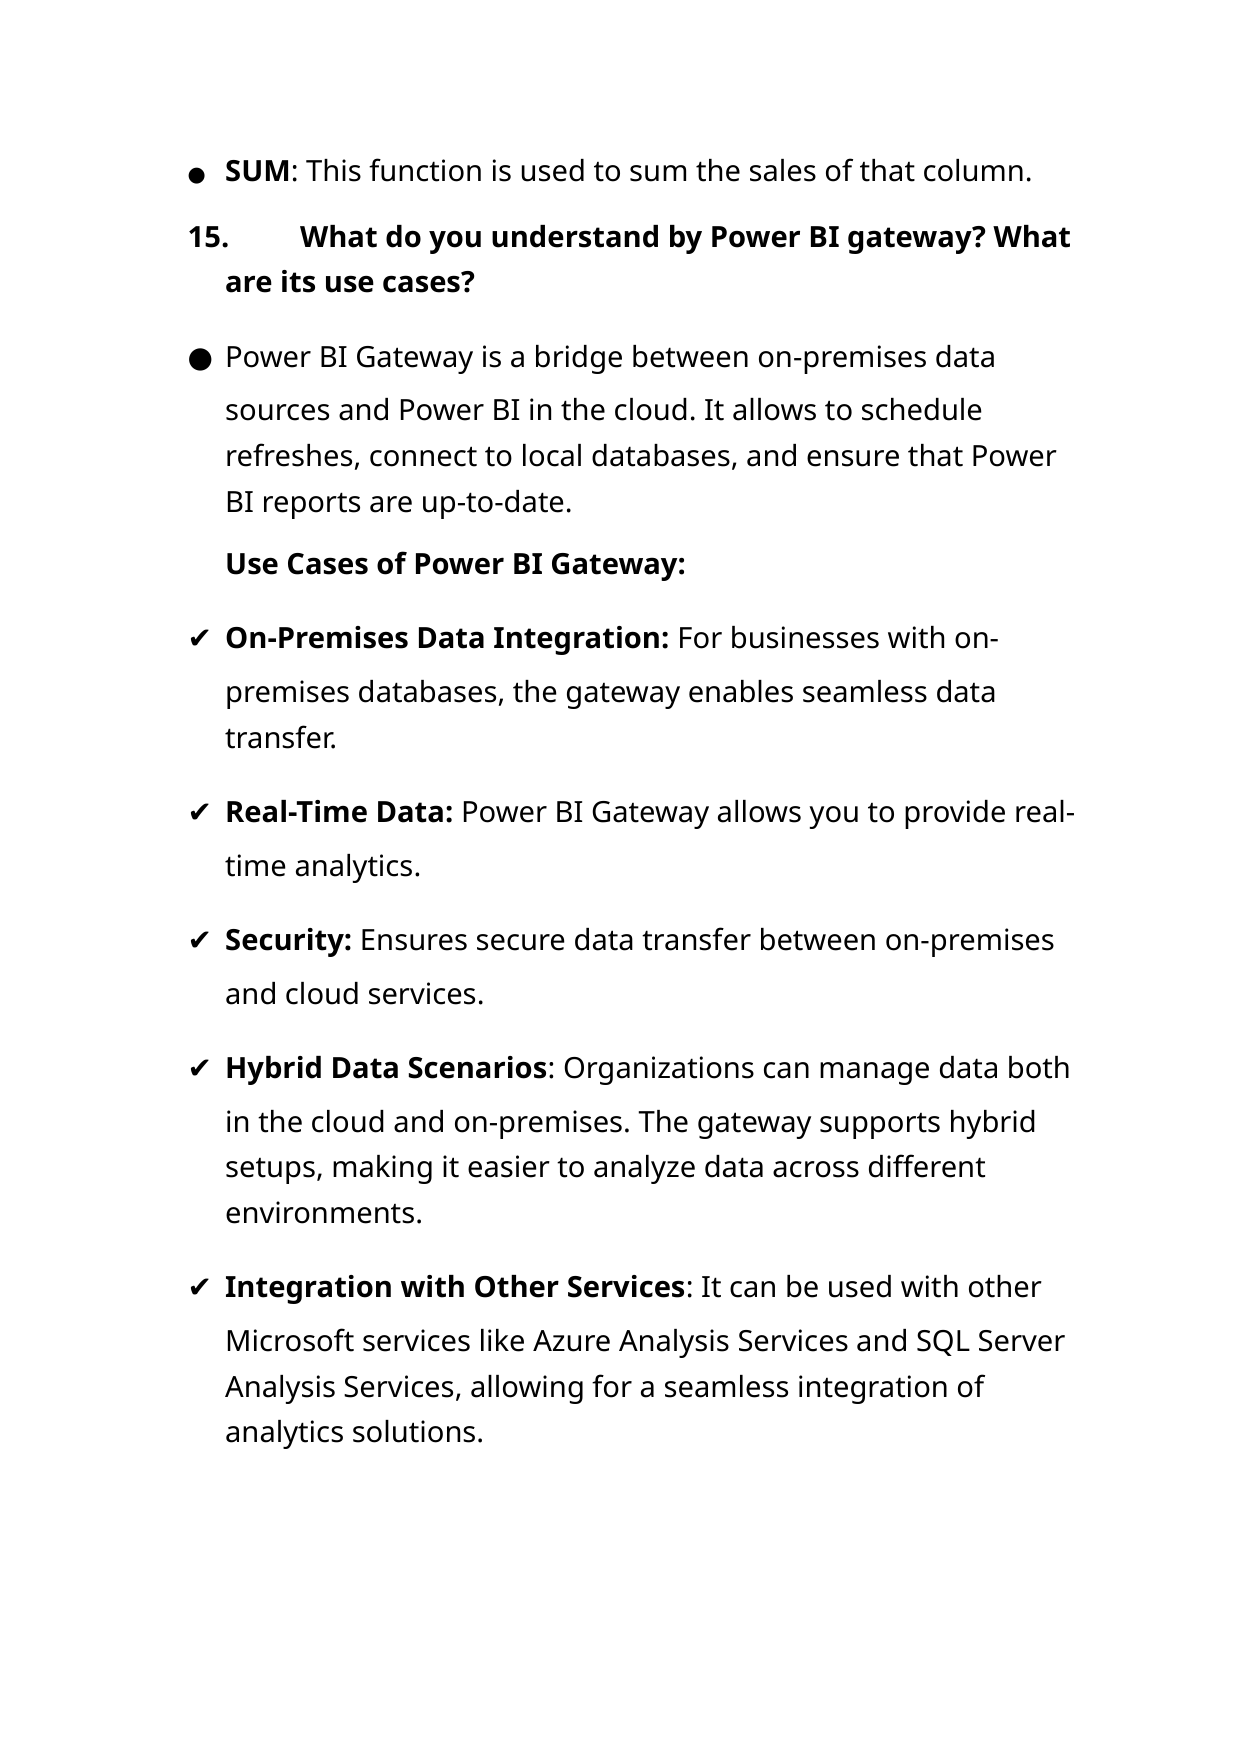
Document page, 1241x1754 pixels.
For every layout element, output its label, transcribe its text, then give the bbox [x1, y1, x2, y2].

list Power BI Gateway is a bridge between on-premises data sources and Power BI in the cloud. It allows to schedule refreshes, connect to local databases, and ensure that Power BI reports are up-to-date. [187, 324, 1090, 521]
list Integration with Other Services: It can be used with other Microsoft services like Azure Analysis Services and SQL Server Analysis Services, allowing for a seamless integration of analytics solutions. [187, 1254, 1090, 1451]
list Hybrid Data Scenarios: Organizations can manage data both in the cloud and on-premises. The gateway supports hybrid setups, making it easier to analyze data across different environments. [187, 1035, 1090, 1232]
text Use Cases of Power BI Gateway: [150, 543, 1090, 583]
list What do you understand by Power BI gateway? What are its use cases? [187, 216, 1090, 301]
list Real-Time Data: Power BI Gateway allows you to provide real-time analytics. [187, 779, 1090, 884]
list On-Premises Data Integration: For businesses with on-premises databases, the gateway enables seamless data transfer. [187, 606, 1090, 757]
list SUM: This function is used to sum the sales of that column. [187, 150, 1090, 193]
list Security: Ensures secure data transfer between on-premises and cloud services. [187, 907, 1090, 1013]
